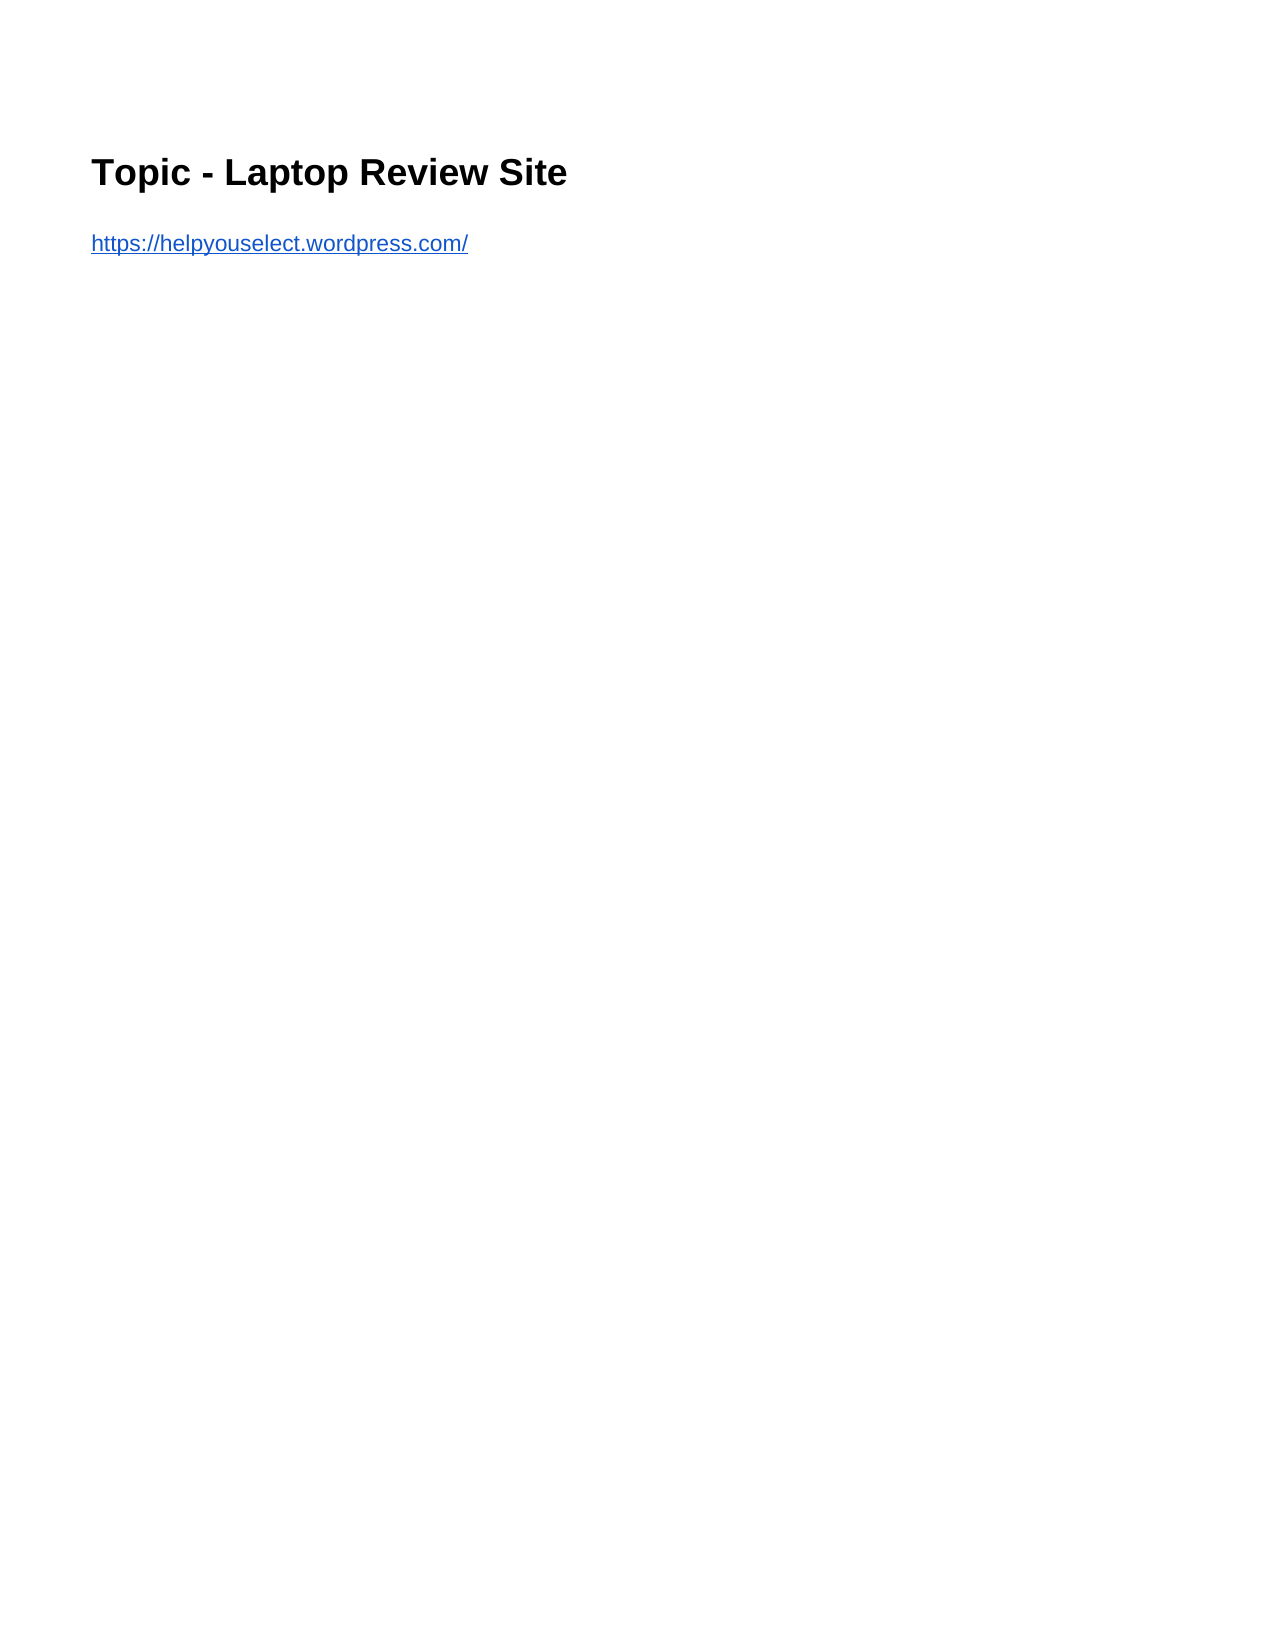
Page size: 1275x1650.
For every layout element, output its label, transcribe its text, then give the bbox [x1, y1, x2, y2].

text Topic - Laptop Review Site [91, 150, 1125, 193]
text https://helpyouselect.wordpress.com/ [91, 230, 1125, 256]
